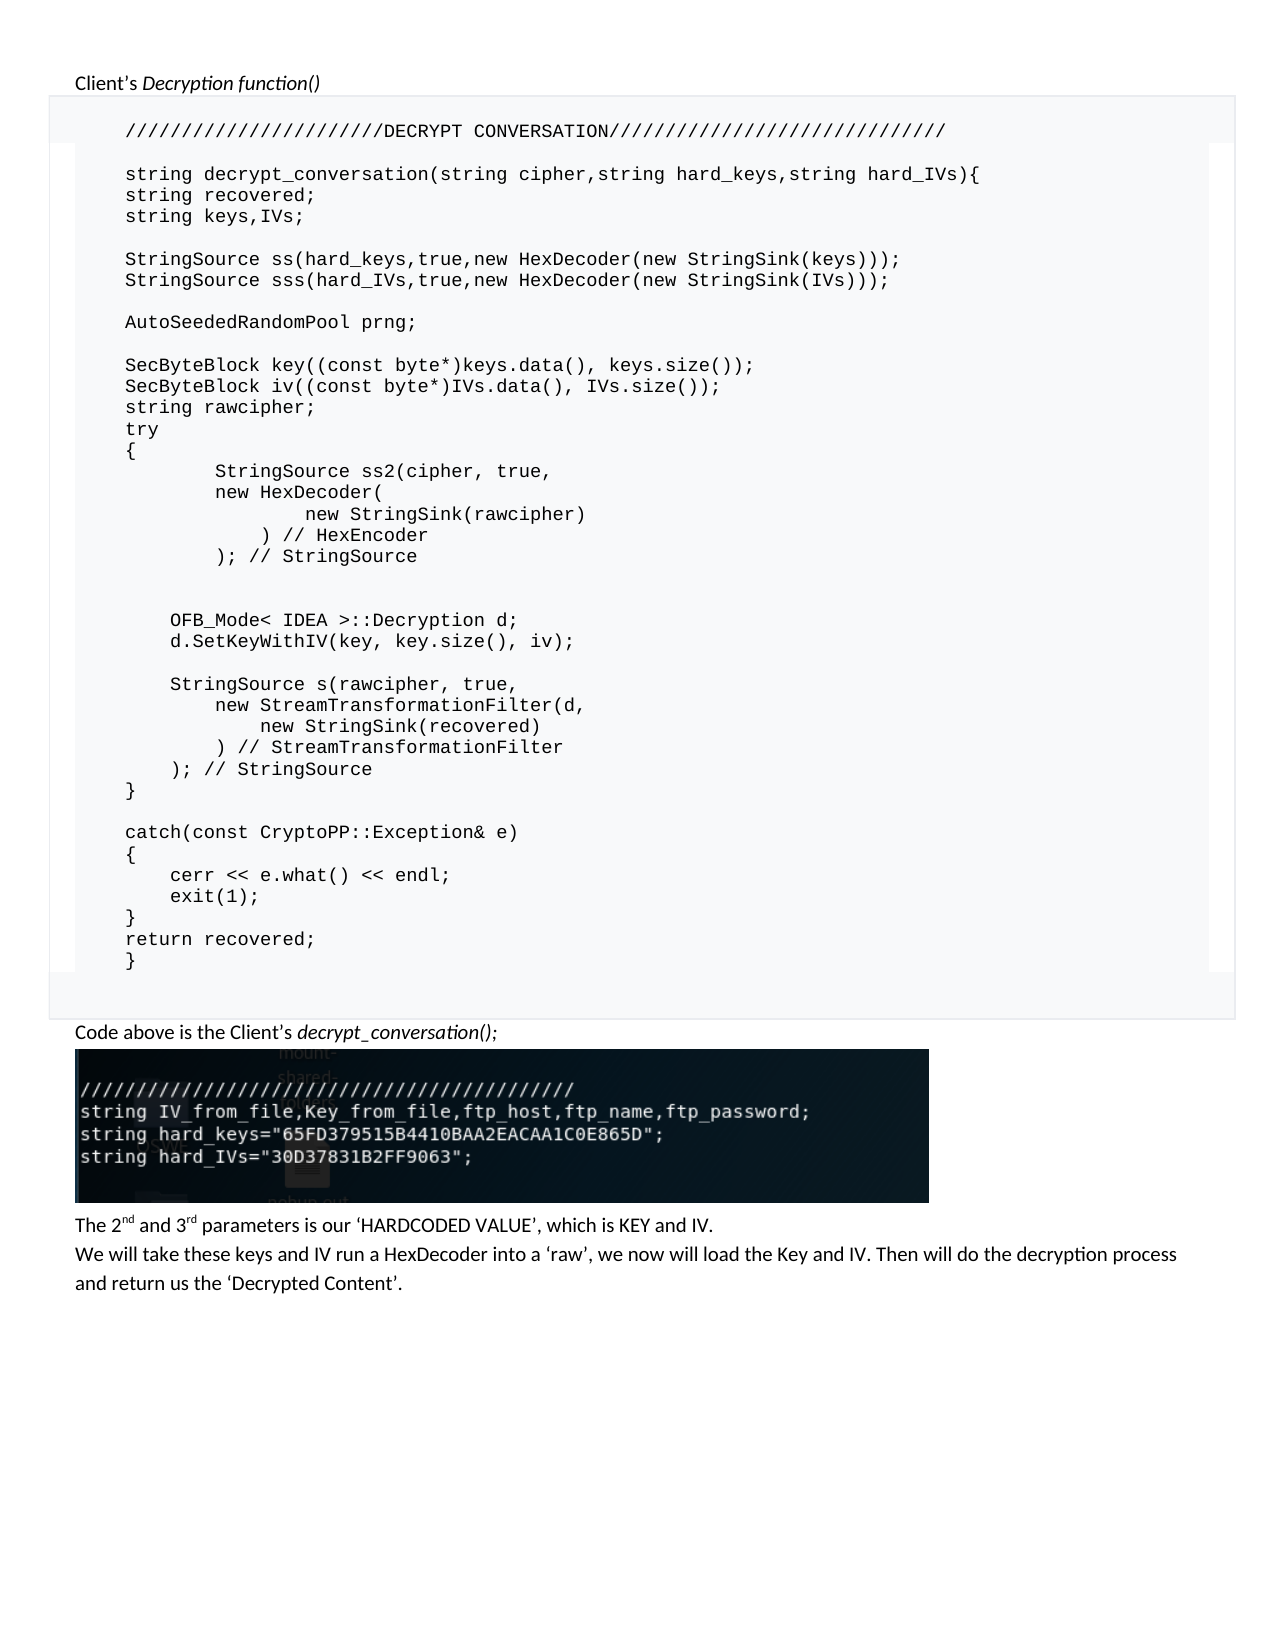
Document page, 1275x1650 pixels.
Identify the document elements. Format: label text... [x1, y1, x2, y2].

text StringSource ss2(cipher, true, [75, 462, 1209, 483]
text StringSource sss(hard_IVs,true,new HexDecoder(new StringSink(IVs))); [75, 271, 1209, 292]
text exit(1); [75, 887, 1209, 908]
text string rawcipher; [75, 398, 1209, 419]
text return recovered; [75, 929, 1209, 945]
text ) // HexEncoder [75, 526, 1209, 547]
text new HexDecoder( [75, 483, 1209, 504]
text new StringSink(recovered) [75, 717, 1209, 738]
text SecByteBlock key((const byte*)keys.data(), keys.size()); [75, 356, 1209, 377]
text catch(const CryptoPP::Exception& e) [75, 823, 1209, 844]
text } [75, 908, 1209, 929]
text AutoSeededRandomPool prng; [75, 313, 1209, 334]
text string recovered; [75, 186, 1209, 207]
text OFB_Mode< IDEA >::Decryption d; [75, 611, 1209, 632]
text StringSource ss(hard_keys,true,new HexDecoder(new StringSink(keys))); [75, 249, 1209, 271]
picture [75, 1049, 929, 1203]
text SecByteBlock iv((const byte*)IVs.data(), IVs.size()); [75, 377, 1209, 398]
text ); // StringSource [75, 759, 1209, 781]
text { [75, 441, 1209, 462]
text ///////////////////////DECRYPT CONVERSATION////////////////////////////// [50, 97, 1234, 143]
text ) // StreamTransformationFilter [75, 738, 1209, 759]
text cerr << e.what() << endl; [75, 866, 1209, 887]
text ); // StringSource [75, 547, 1209, 568]
text try [75, 419, 1209, 441]
text StringSource s(rawcipher, true, [75, 674, 1209, 696]
subtitle Client’s Decryption function() [75, 70, 1209, 95]
text new StringSink(rawcipher) [75, 504, 1209, 526]
text { [75, 844, 1209, 866]
text d.SetKeyWithIV(key, key.size(), iv); [75, 632, 1209, 653]
text } [75, 781, 1209, 802]
text string keys,IVs; [75, 207, 1209, 228]
text new StreamTransformationFilter(d, [75, 696, 1209, 717]
text string decrypt_conversation(string cipher,string hard_keys,string hard_IVs){ [75, 164, 1209, 186]
